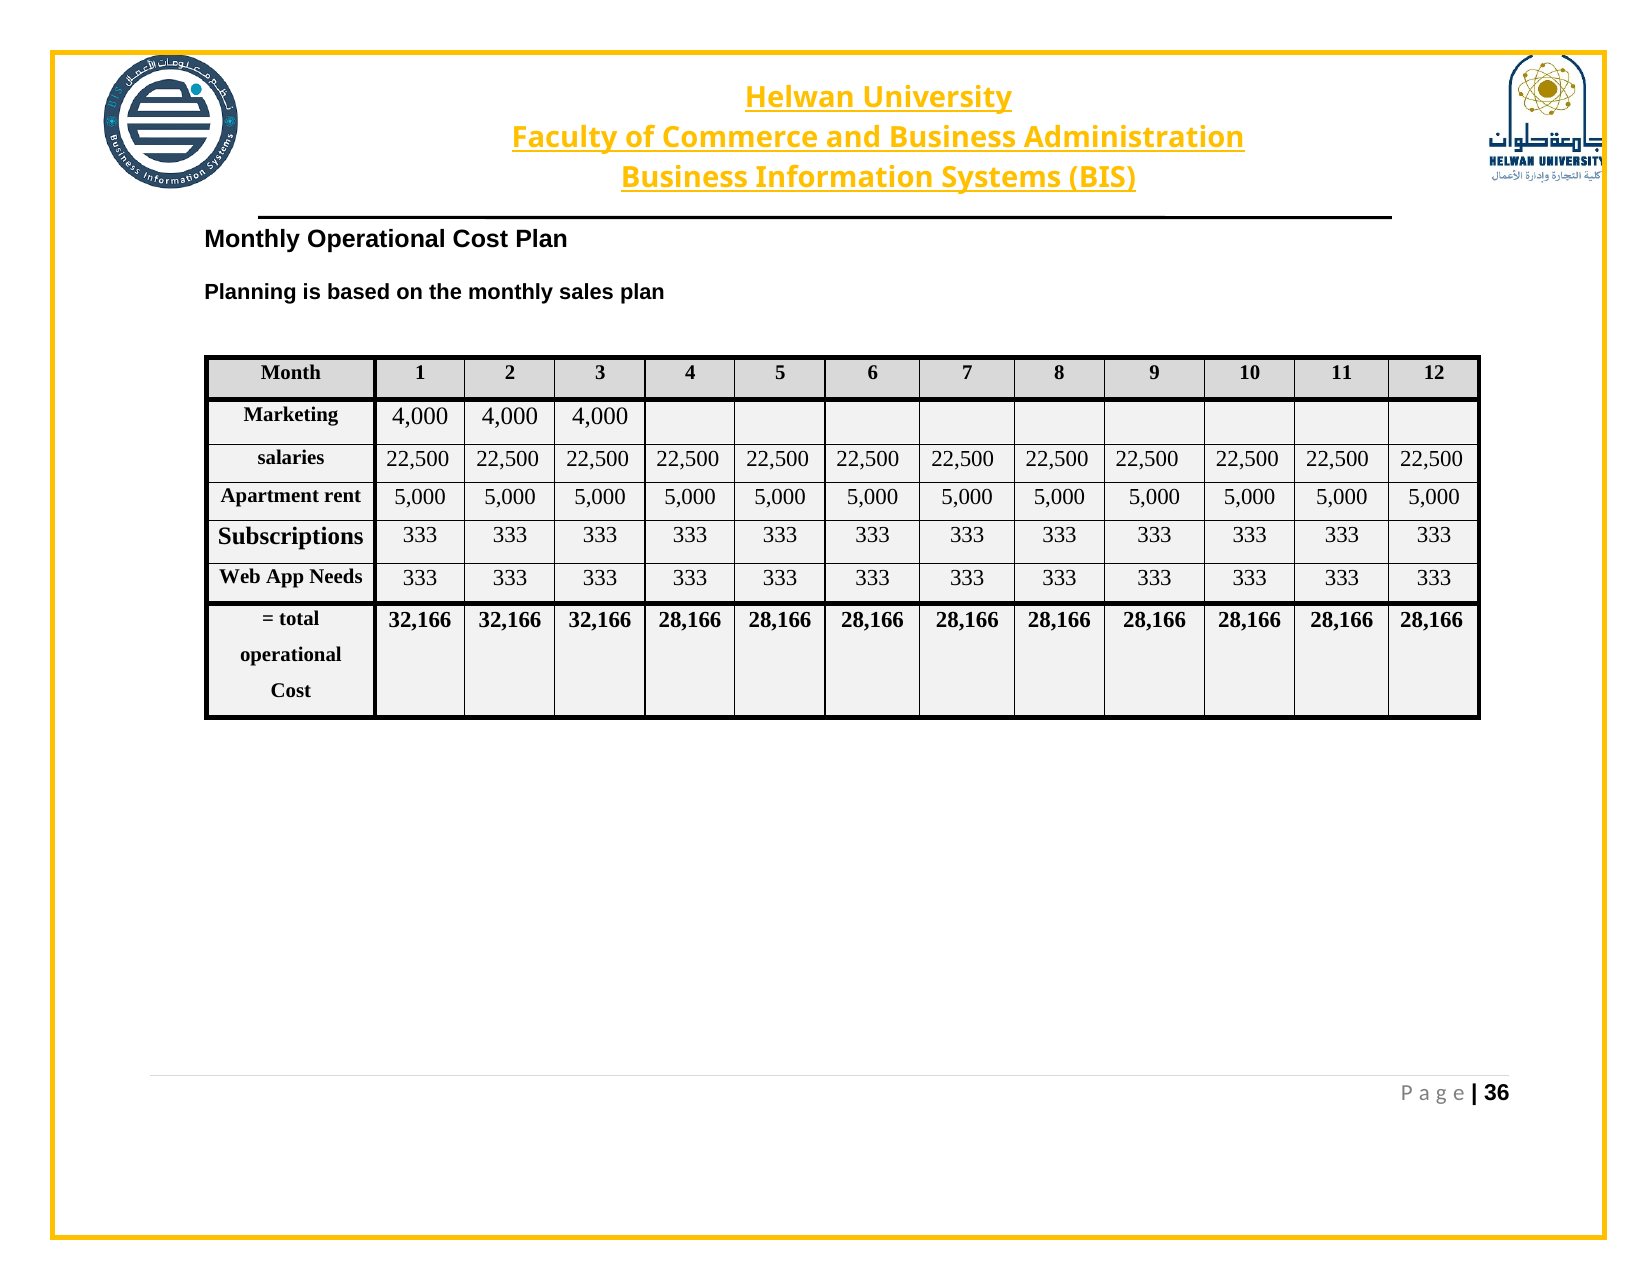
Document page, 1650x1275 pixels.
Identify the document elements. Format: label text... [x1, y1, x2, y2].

table_cell 5,000 [646, 483, 734, 520]
table_cell 22,500 [555, 445, 644, 482]
table_cell Marketing [209, 402, 373, 443]
table_header 7 [920, 360, 1014, 397]
table_cell 333 [735, 521, 824, 563]
table_cell [735, 402, 824, 443]
table_header 5 [735, 360, 824, 397]
table_cell 333 [465, 521, 554, 563]
picture [95, 55, 245, 191]
table_cell 4,000 [555, 402, 644, 443]
table_cell 28,166 [646, 606, 734, 715]
table_header Month [209, 360, 373, 397]
table_cell 28,166 [826, 606, 919, 715]
table_cell 5,000 [1105, 483, 1204, 520]
table_cell 333 [826, 564, 919, 601]
table_cell 32,166 [555, 606, 644, 715]
table_header 8 [1015, 360, 1104, 397]
table_cell 333 [555, 521, 644, 563]
table_cell 28,166 [735, 606, 824, 715]
table_cell 333 [1205, 521, 1294, 563]
table_cell = total operational Cost [209, 606, 373, 715]
table_cell 4,000 [377, 402, 464, 443]
table_cell 333 [377, 521, 464, 563]
table_cell 333 [1105, 521, 1204, 563]
table_cell 333 [646, 521, 734, 563]
table_cell 22,500 [1295, 445, 1388, 482]
table_cell 5,000 [826, 483, 919, 520]
table_cell [1105, 402, 1204, 443]
table_cell [1205, 402, 1294, 443]
table_cell 333 [465, 564, 554, 601]
table_cell 5,000 [377, 483, 464, 520]
table_cell 5,000 [1205, 483, 1294, 520]
table_cell Subscriptions [209, 521, 373, 563]
table_cell 333 [1015, 564, 1104, 601]
table_cell 22,500 [1105, 445, 1204, 482]
table_cell 333 [735, 564, 824, 601]
table_cell 28,166 [1295, 606, 1388, 715]
table_cell 333 [646, 564, 734, 601]
table_cell 22,500 [465, 445, 554, 482]
table_cell 5,000 [555, 483, 644, 520]
table_cell 22,500 [1205, 445, 1294, 482]
table_cell 333 [1389, 521, 1477, 563]
table_cell Web App Needs [209, 564, 373, 601]
table_cell 22,500 [920, 445, 1014, 482]
table_cell 4,000 [465, 402, 554, 443]
table_cell 28,166 [1015, 606, 1104, 715]
table_cell 333 [920, 564, 1014, 601]
table_cell 28,166 [1205, 606, 1294, 715]
table_cell 5,000 [465, 483, 554, 520]
table_cell 333 [1015, 521, 1104, 563]
table_cell 333 [1295, 564, 1388, 601]
table_cell 22,500 [646, 445, 734, 482]
table_cell 32,166 [377, 606, 464, 715]
table_cell 22,500 [1389, 445, 1477, 482]
table_cell 28,166 [1389, 606, 1477, 715]
table_cell 333 [377, 564, 464, 601]
table_header 1 [377, 360, 464, 397]
table_cell 5,000 [1389, 483, 1477, 520]
text Monthly Operational Cost Plan [204, 224, 1511, 253]
table_cell [920, 402, 1014, 443]
table_header 6 [826, 360, 919, 397]
table_cell 5,000 [920, 483, 1014, 520]
table_header 12 [1389, 360, 1477, 397]
table_cell 5,000 [735, 483, 824, 520]
table_cell 22,500 [735, 445, 824, 482]
table_header 11 [1295, 360, 1388, 397]
text Planning is based on the monthly sales plan [204, 279, 1511, 305]
table_cell 333 [555, 564, 644, 601]
table_cell [826, 402, 919, 443]
table_cell [646, 402, 734, 443]
table_cell 333 [1295, 521, 1388, 563]
table_cell 32,166 [465, 606, 554, 715]
table_header 4 [646, 360, 734, 397]
table_cell salaries [209, 445, 373, 482]
table_header 2 [465, 360, 554, 397]
table_header 3 [555, 360, 644, 397]
table_cell 5,000 [1015, 483, 1104, 520]
table_cell [1295, 402, 1388, 443]
table_cell 333 [1105, 564, 1204, 601]
table_cell 22,500 [1015, 445, 1104, 482]
table_header 9 [1105, 360, 1204, 397]
table_cell 22,500 [377, 445, 464, 482]
table_cell 28,166 [1105, 606, 1204, 715]
table_cell 333 [920, 521, 1014, 563]
table_cell 5,000 [1295, 483, 1388, 520]
table_header 10 [1205, 360, 1294, 397]
table_cell 28,166 [920, 606, 1014, 715]
table_cell [1015, 402, 1104, 443]
table_cell 333 [826, 521, 919, 563]
table_cell 22,500 [826, 445, 919, 482]
table_cell 333 [1205, 564, 1294, 601]
picture [1486, 55, 1602, 183]
table_cell [1389, 402, 1477, 443]
table_cell 333 [1389, 564, 1477, 601]
table_cell Apartment rent [209, 483, 373, 520]
